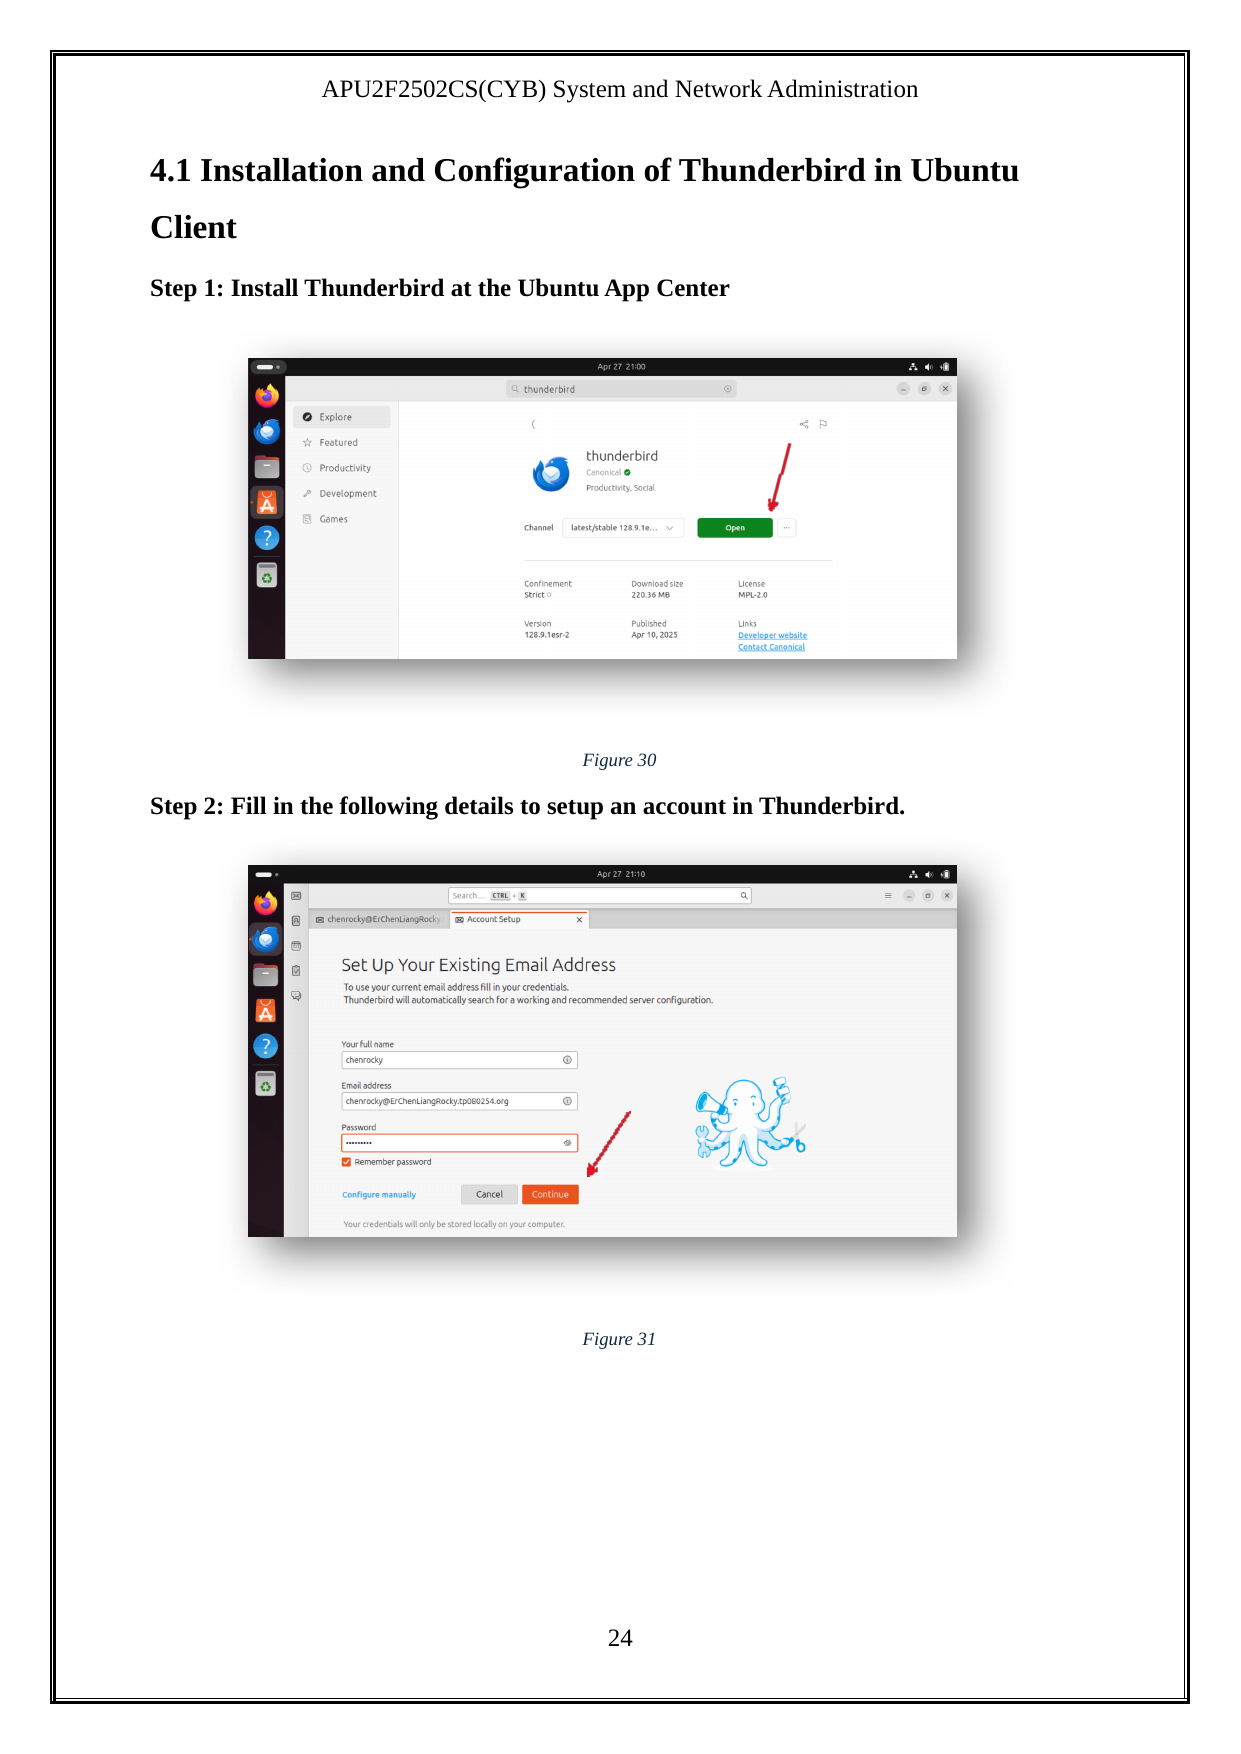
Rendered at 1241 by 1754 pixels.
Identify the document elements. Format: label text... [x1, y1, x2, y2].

picture [248, 358, 957, 659]
picture [248, 865, 957, 1237]
text Step 2: Fill in the following details to setup an account in Thunderbird. [150, 791, 1090, 820]
text Step 1: Install Thunderbird at the Ubuntu App Center [150, 273, 1090, 302]
text Figure 31 [150, 1328, 1090, 1350]
subtitle 4.1 Installation and Configuration of Thunderbird in Ubuntu Client [150, 150, 1090, 246]
text Figure 30 [150, 749, 1090, 770]
